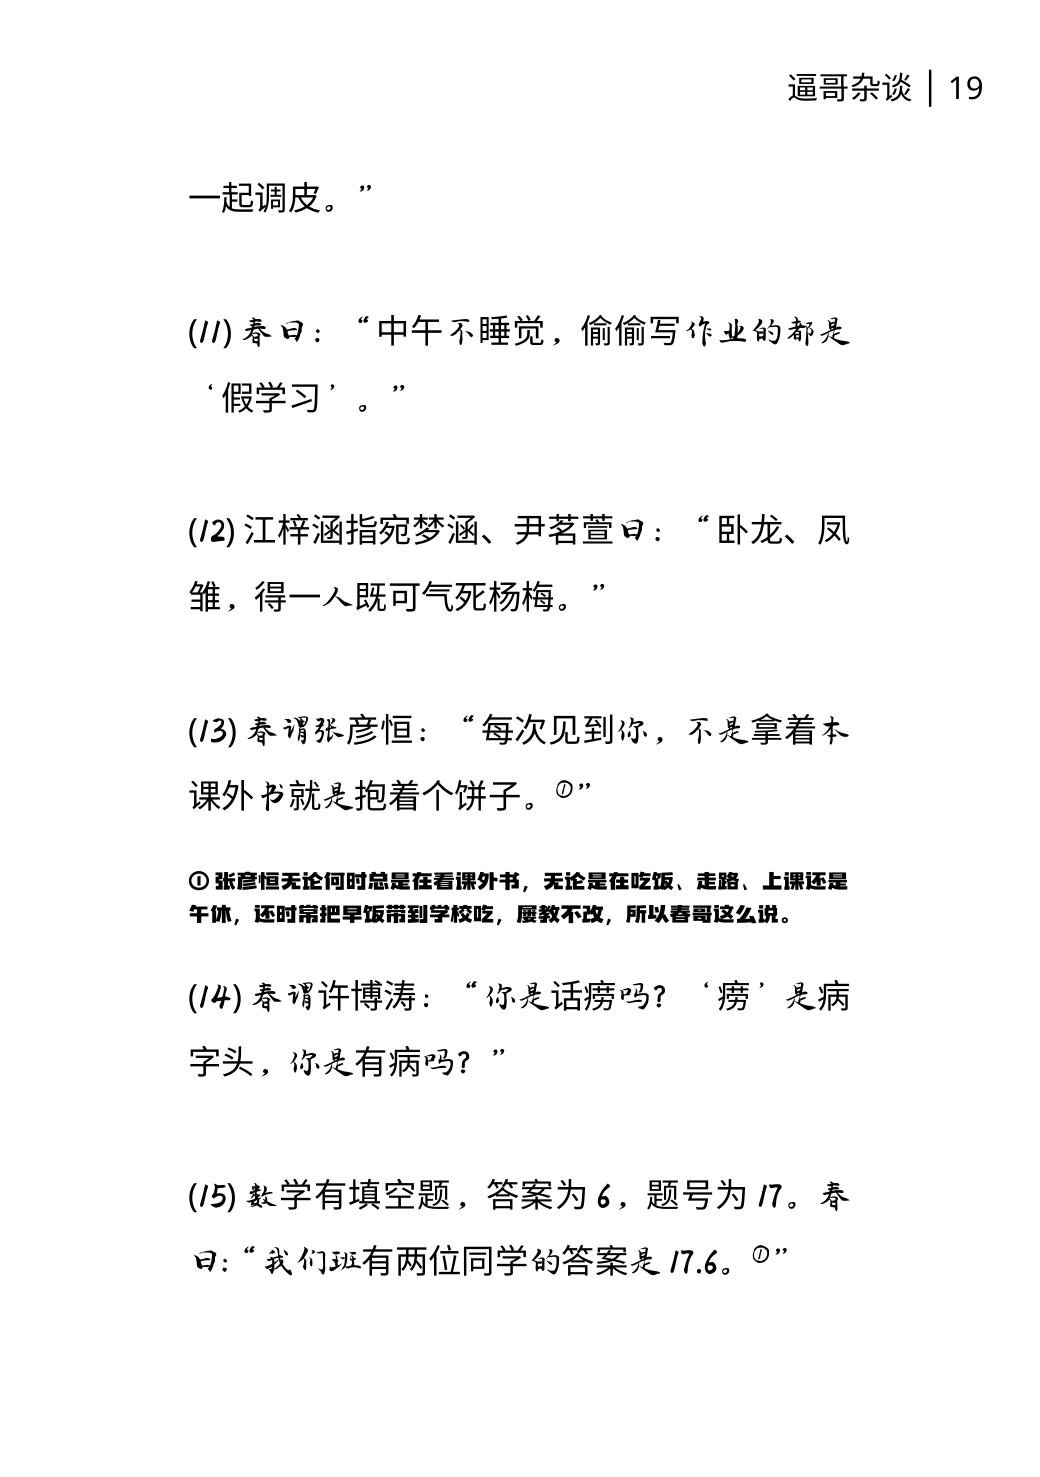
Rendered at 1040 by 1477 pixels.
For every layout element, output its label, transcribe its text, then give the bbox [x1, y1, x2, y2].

list 数学有填空题，答案为6，题号为17。春曰:“我们班有两位同学的答案是17.6。①” [188, 1163, 852, 1296]
text ①张彦恒无论何时总是在看课外书，无论是在吃饭、走路、上课还是午休，还时常把早饭带到学校吃，屡教不改，所以春哥这么说。 [188, 864, 852, 931]
list 春谓张彦恒：“每次见到你，不是拿着本课外书就是抱着个饼子。①” [188, 698, 852, 831]
list 春谓许博涛：“你是话痨吗？‘痨’是病字头，你是有病吗？” [188, 964, 852, 1097]
list 江梓涵指宛梦涵、尹茗萱曰：“卧龙、凤雏，得一人既可气死杨梅。” [188, 499, 852, 632]
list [188, 166, 852, 233]
list 春曰：“中午不睡觉，偷偷写作业的都是‘假学习’。” [188, 299, 852, 432]
